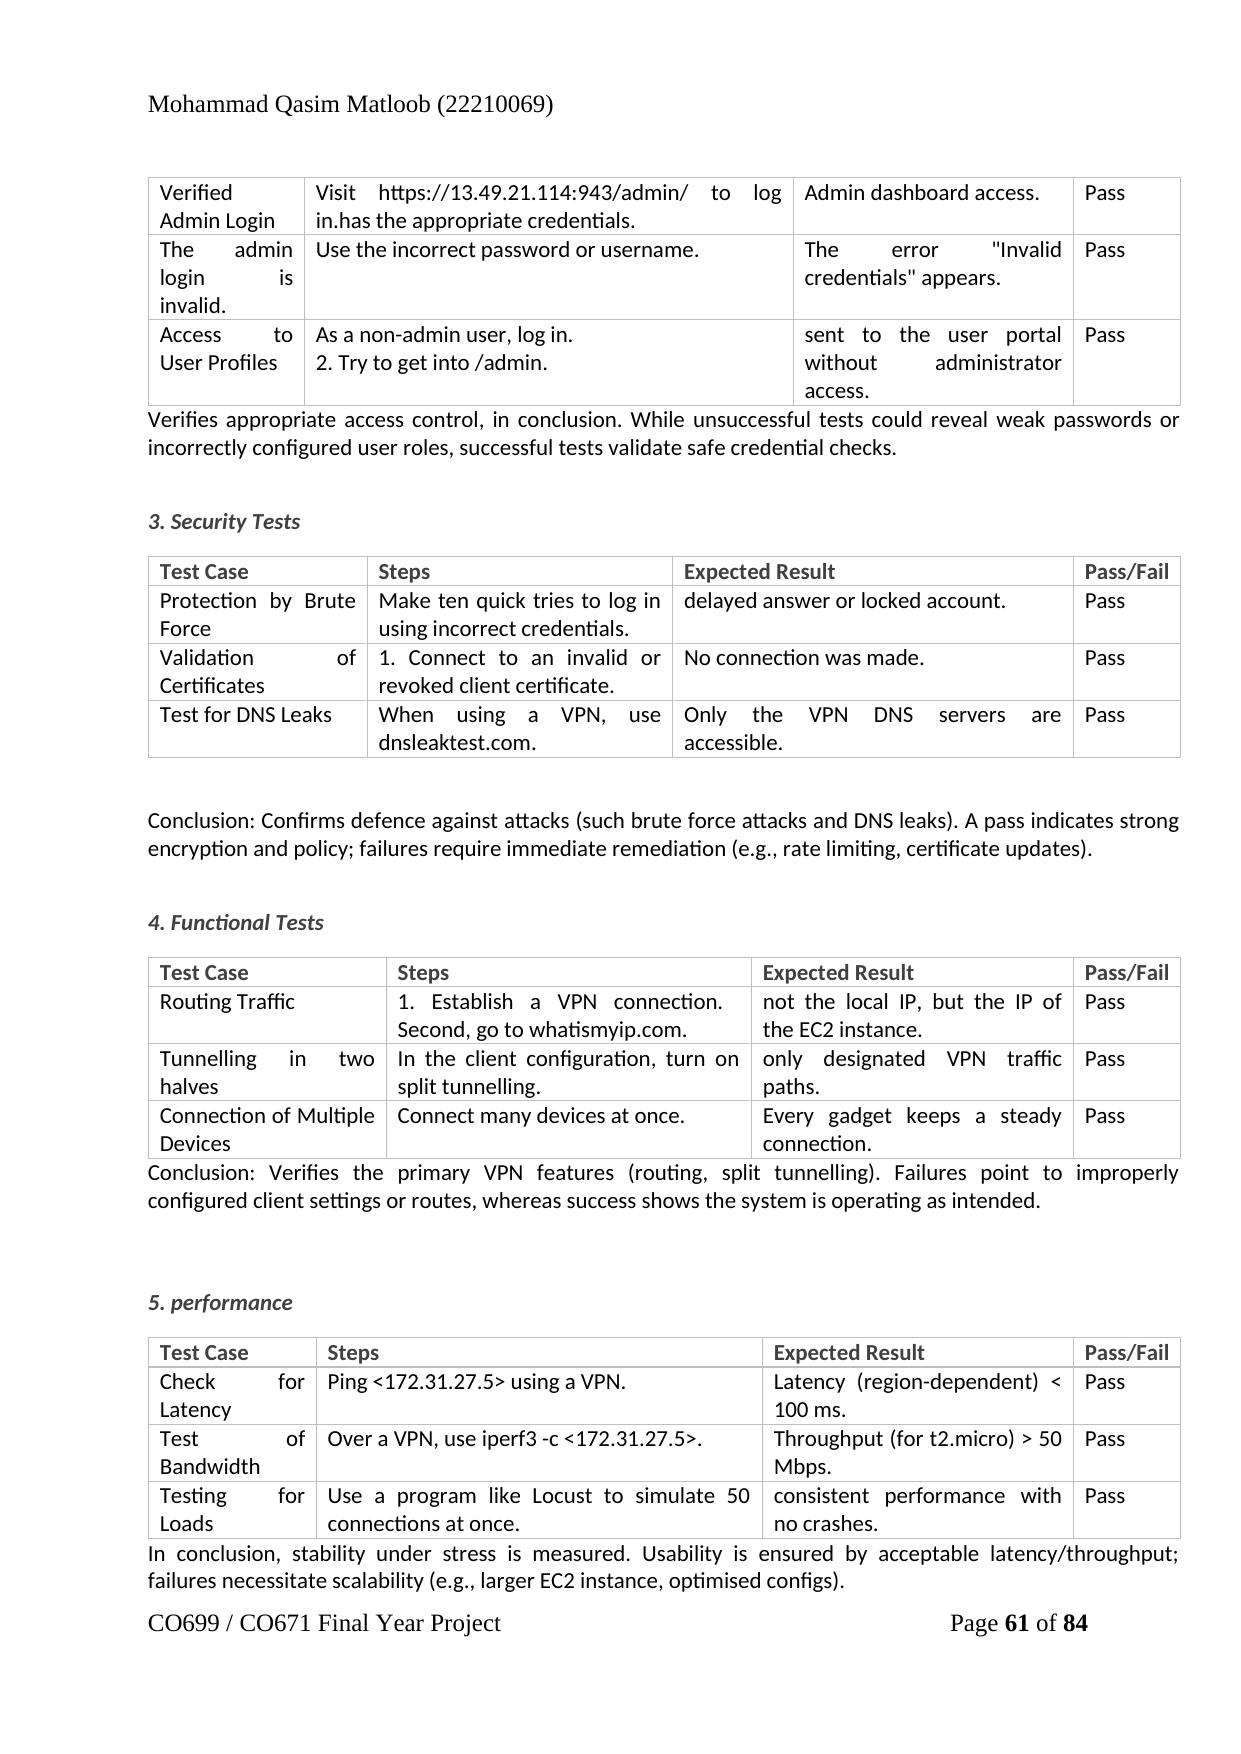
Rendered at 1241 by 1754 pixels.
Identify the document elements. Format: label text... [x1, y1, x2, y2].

table_cell Pass [1074, 178, 1180, 234]
table_header Steps [368, 557, 672, 585]
table_cell Pass [1074, 1425, 1180, 1481]
table_header Pass/Fail [1074, 1338, 1180, 1366]
table_header Test Case [149, 958, 386, 986]
table_cell Testing for Loads [149, 1482, 316, 1538]
table_header Expected Result [763, 1338, 1073, 1366]
table_cell Protection by Brute Force [149, 586, 367, 642]
subtitle 5. performance [148, 1271, 1181, 1316]
table_cell Pass [1074, 1101, 1180, 1157]
table_cell Pass [1074, 1368, 1180, 1423]
subtitle 3. Security Tests [148, 490, 1181, 535]
table_cell sent to the user portal without administrator access. [794, 320, 1073, 404]
table_cell When using a VPN, use dnsleaktest.com. [368, 701, 672, 757]
table_cell Connection of Multiple Devices [149, 1101, 386, 1157]
table_header Expected Result [673, 557, 1073, 585]
table_cell Test of Bandwidth [149, 1425, 316, 1481]
table_cell 1. Establish a VPN connection. Second, go to whatismyip.com. [387, 987, 751, 1043]
table_cell Access to User Profiles [149, 320, 304, 404]
table_cell No connection was made. [673, 644, 1073, 699]
table_cell Admin dashboard access. [794, 178, 1073, 234]
text Verifies appropriate access control, in conclusion. While unsuccessful tests could reveal weak passwords or incorrectly configured user roles, successful tests validate safe credential checks. [148, 406, 1181, 462]
table_cell Pass [1074, 987, 1180, 1043]
table_header Test Case [149, 557, 367, 585]
table_cell Visit https://13.49.21.114:943/admin/ to log in.has the appropriate credentials. [305, 178, 793, 234]
table_cell Every gadget keeps a steady connection. [752, 1101, 1073, 1157]
table_cell Validation of Certificates [149, 644, 367, 699]
table_cell As a non-admin user, log in. 2. Try to get into /admin. [305, 320, 793, 404]
table_cell Use a program like Locust to simulate 50 connections at once. [317, 1482, 762, 1538]
text Conclusion: Verifies the primary VPN features (routing, split tunnelling). Failures point to improperly configured client settings or routes, whereas success shows the system is operating as intended. [148, 1159, 1181, 1214]
table_cell Only the VPN DNS servers are accessible. [673, 701, 1073, 757]
table_header Test Case [149, 1338, 316, 1366]
table_cell In the client configuration, turn on split tunnelling. [387, 1044, 751, 1100]
table_cell Use the incorrect password or username. [305, 235, 793, 319]
table_cell only designated VPN traffic paths. [752, 1044, 1073, 1100]
table_cell Pass [1074, 1482, 1180, 1538]
text In conclusion, stability under stress is measured. Usability is ensured by acceptable latency/throughput; failures necessitate scalability (e.g., larger EC2 instance, optimised configs). [148, 1539, 1181, 1595]
table_cell Latency (region-dependent) < 100 ms. [763, 1368, 1073, 1423]
table_header Pass/Fail [1074, 958, 1180, 986]
table_cell Pass [1074, 235, 1180, 319]
table_cell Tunnelling in two halves [149, 1044, 386, 1100]
table_cell The error "Invalid credentials" appears. [794, 235, 1073, 319]
table_cell Verified Admin Login [149, 178, 304, 234]
table_cell Pass [1074, 644, 1180, 699]
table_cell Connect many devices at once. [387, 1101, 751, 1157]
table_header Pass/Fail [1074, 557, 1180, 585]
table_cell Make ten quick tries to log in using incorrect credentials. [368, 586, 672, 642]
table_cell Test for DNS Leaks [149, 701, 367, 757]
table_cell The admin login is invalid. [149, 235, 304, 319]
table_cell Pass [1074, 1044, 1180, 1100]
table_cell consistent performance with no crashes. [763, 1482, 1073, 1538]
text Conclusion: Confirms defence against attacks (such brute force attacks and DNS leaks). A pass indicates strong encryption and policy; failures require immediate remediation (e.g., rate limiting, certificate updates). [148, 806, 1181, 862]
table_cell Pass [1074, 320, 1180, 404]
table_cell Check for Latency [149, 1368, 316, 1423]
table_cell Over a VPN, use iperf3 -c <172.31.27.5>. [317, 1425, 762, 1481]
table_cell Throughput (for t2.micro) > 50 Mbps. [763, 1425, 1073, 1481]
table_header Steps [317, 1338, 762, 1366]
table_cell Routing Traffic [149, 987, 386, 1043]
table_header Steps [387, 958, 751, 986]
table_cell Pass [1074, 586, 1180, 642]
table_cell Ping <172.31.27.5> using a VPN. [317, 1368, 762, 1423]
table_header Expected Result [752, 958, 1073, 986]
subtitle 4. Functional Tests [148, 891, 1181, 936]
table_cell 1. Connect to an invalid or revoked client certificate. [368, 644, 672, 699]
table_cell Pass [1074, 701, 1180, 757]
table_cell not the local IP, but the IP of the EC2 instance. [752, 987, 1073, 1043]
table_cell delayed answer or locked account. [673, 586, 1073, 642]
